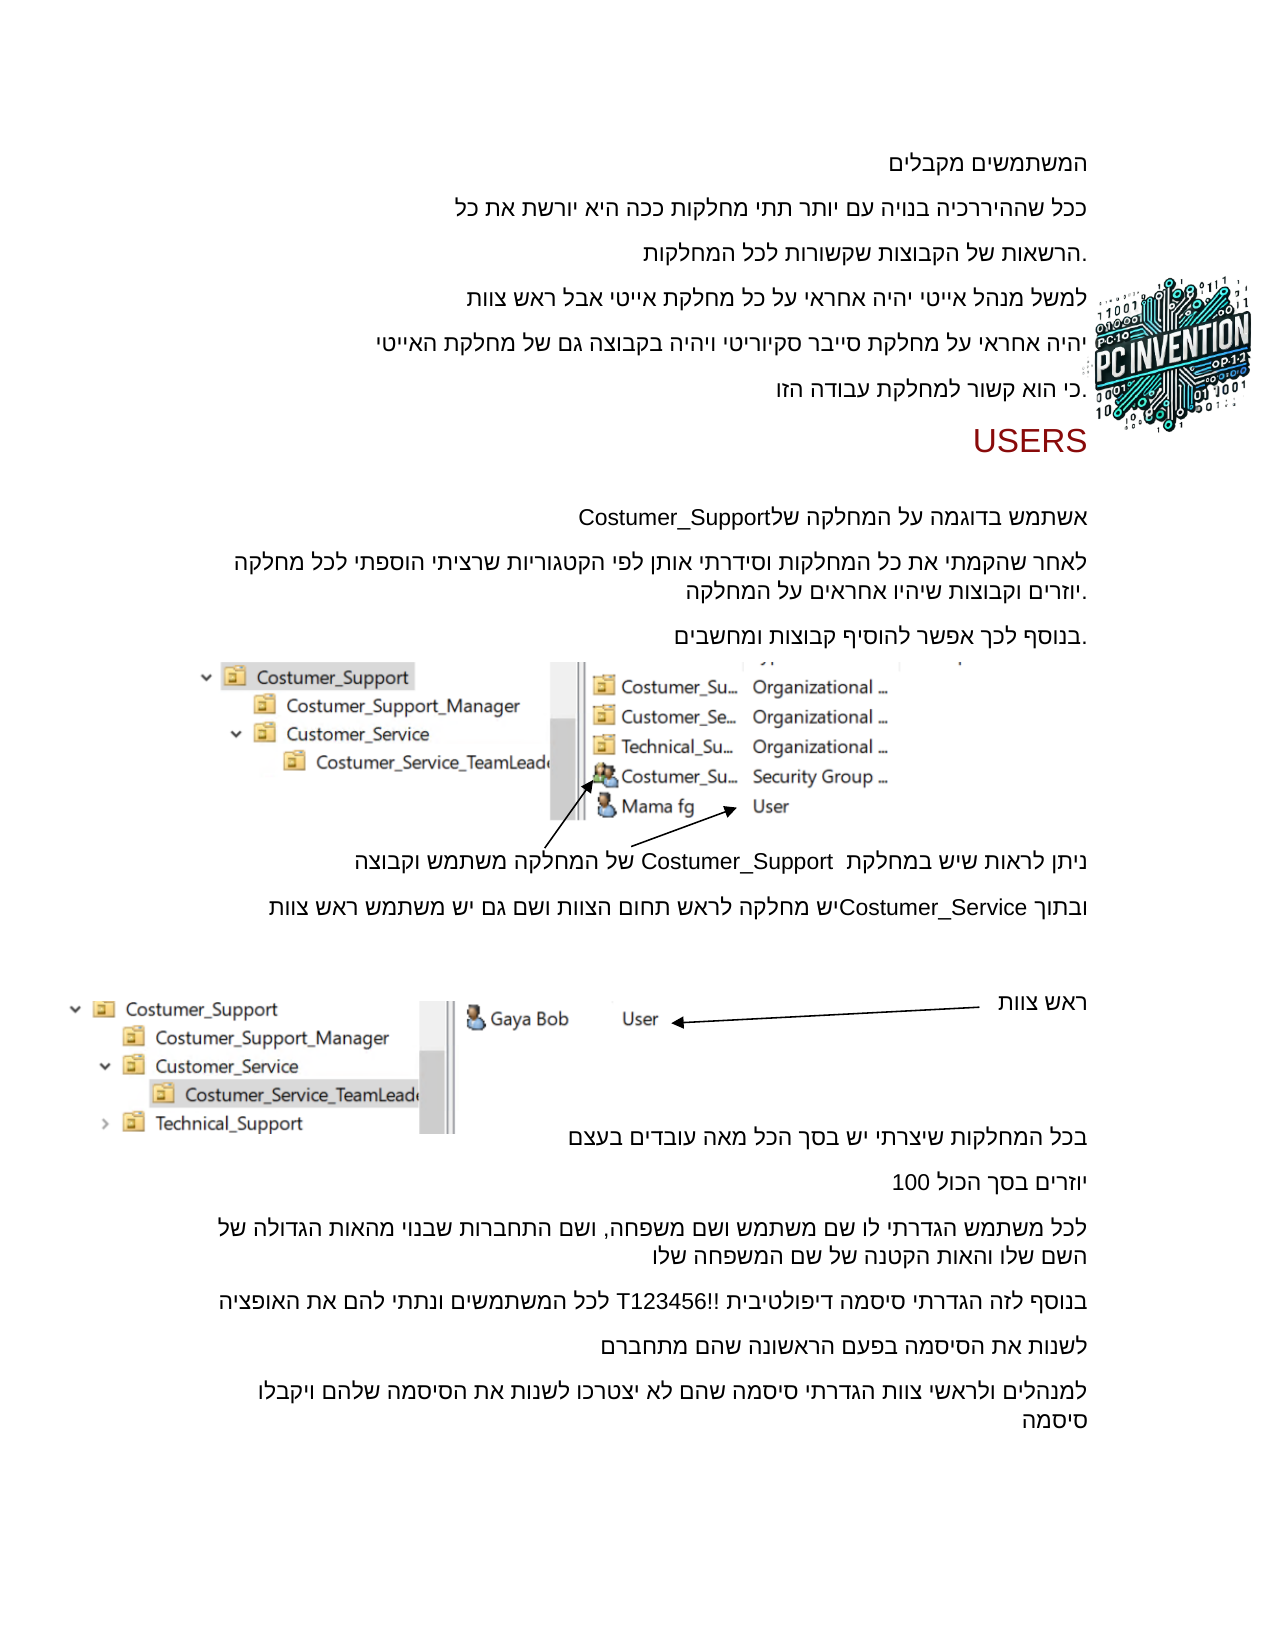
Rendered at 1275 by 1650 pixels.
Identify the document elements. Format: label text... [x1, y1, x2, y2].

text ככל שההיררכיה בנויה עם יותר תתי מחלקות ככה היא יורשת את כל [187, 195, 1087, 221]
picture [187, 662, 1038, 822]
text כי הוא קשור למחלקת עבודה הזו. [187, 376, 1061, 402]
text למשל מנהל אייטי יהיה אחראי על כל מחלקת אייטי אבל ראש צוות [187, 285, 1061, 312]
picture [58, 1001, 678, 1134]
text יש מחלקה לראש תחום הצוות ושם גם יש משתמש ראש צוותCostumer_Service ובתוך [187, 893, 1087, 920]
text Costumer_Supportאשתמש בדוגמה על המחלקה של [187, 504, 1087, 531]
text בנוסף לכך אפשר להוסיף קבוצות ומחשבים. [187, 623, 1087, 649]
text למנהלים ולראשי צוות הגדרתי סיסמה שהם לא יצטרכו לשנות את הסיסמה שלהם ויקבלו סיסמה [187, 1378, 1087, 1433]
picture [1061, 245, 1272, 447]
text לאחר שהקמתי את כל המחלקות וסידרתי אותן לפי הקטגוריות שרציתי הוספתי לכל מחלקה יוזרים וקבוצות שיהיו אחראים על המחלקה. [187, 549, 1087, 604]
text לשנות את הסיסמה בפעם הראשונה שהם מתחברם [187, 1333, 1087, 1359]
text בכל המחלקות שיצרתי יש בסך הכל מאה עובדים בעצם [187, 1124, 1087, 1151]
text יהיה אחראי על מחלקת סייבר סקיוריטי ויהיה בקבוצה גם של מחלקת האייטי [187, 330, 1061, 357]
subtitle USERS [187, 421, 1087, 459]
text הרשאות של הקבוצות שקשורות לכל המחלקות. [187, 240, 1087, 267]
text ראש צוות [187, 989, 1087, 1015]
text לכל משתמש הגדרתי לו שם משתמש ושם משפחה, ושם התחברות שבנוי מהאות הגדולה של השם שלו והאות הקטנה של שם המשפחה שלו [187, 1214, 1087, 1269]
text 100 יוזרים בסך הכול [187, 1169, 1087, 1196]
text המשתמשים מקבלים [187, 150, 1087, 176]
text לכל המשתמשים ונתתי להם את האופציה T123456!! בנוסף לזה הגדרתי סיסמה דיפולטיבית [187, 1288, 1087, 1314]
text של המחלקה משתמש וקבוצה Costumer_Support ניתן לראות שיש במחלקת [187, 848, 1087, 875]
